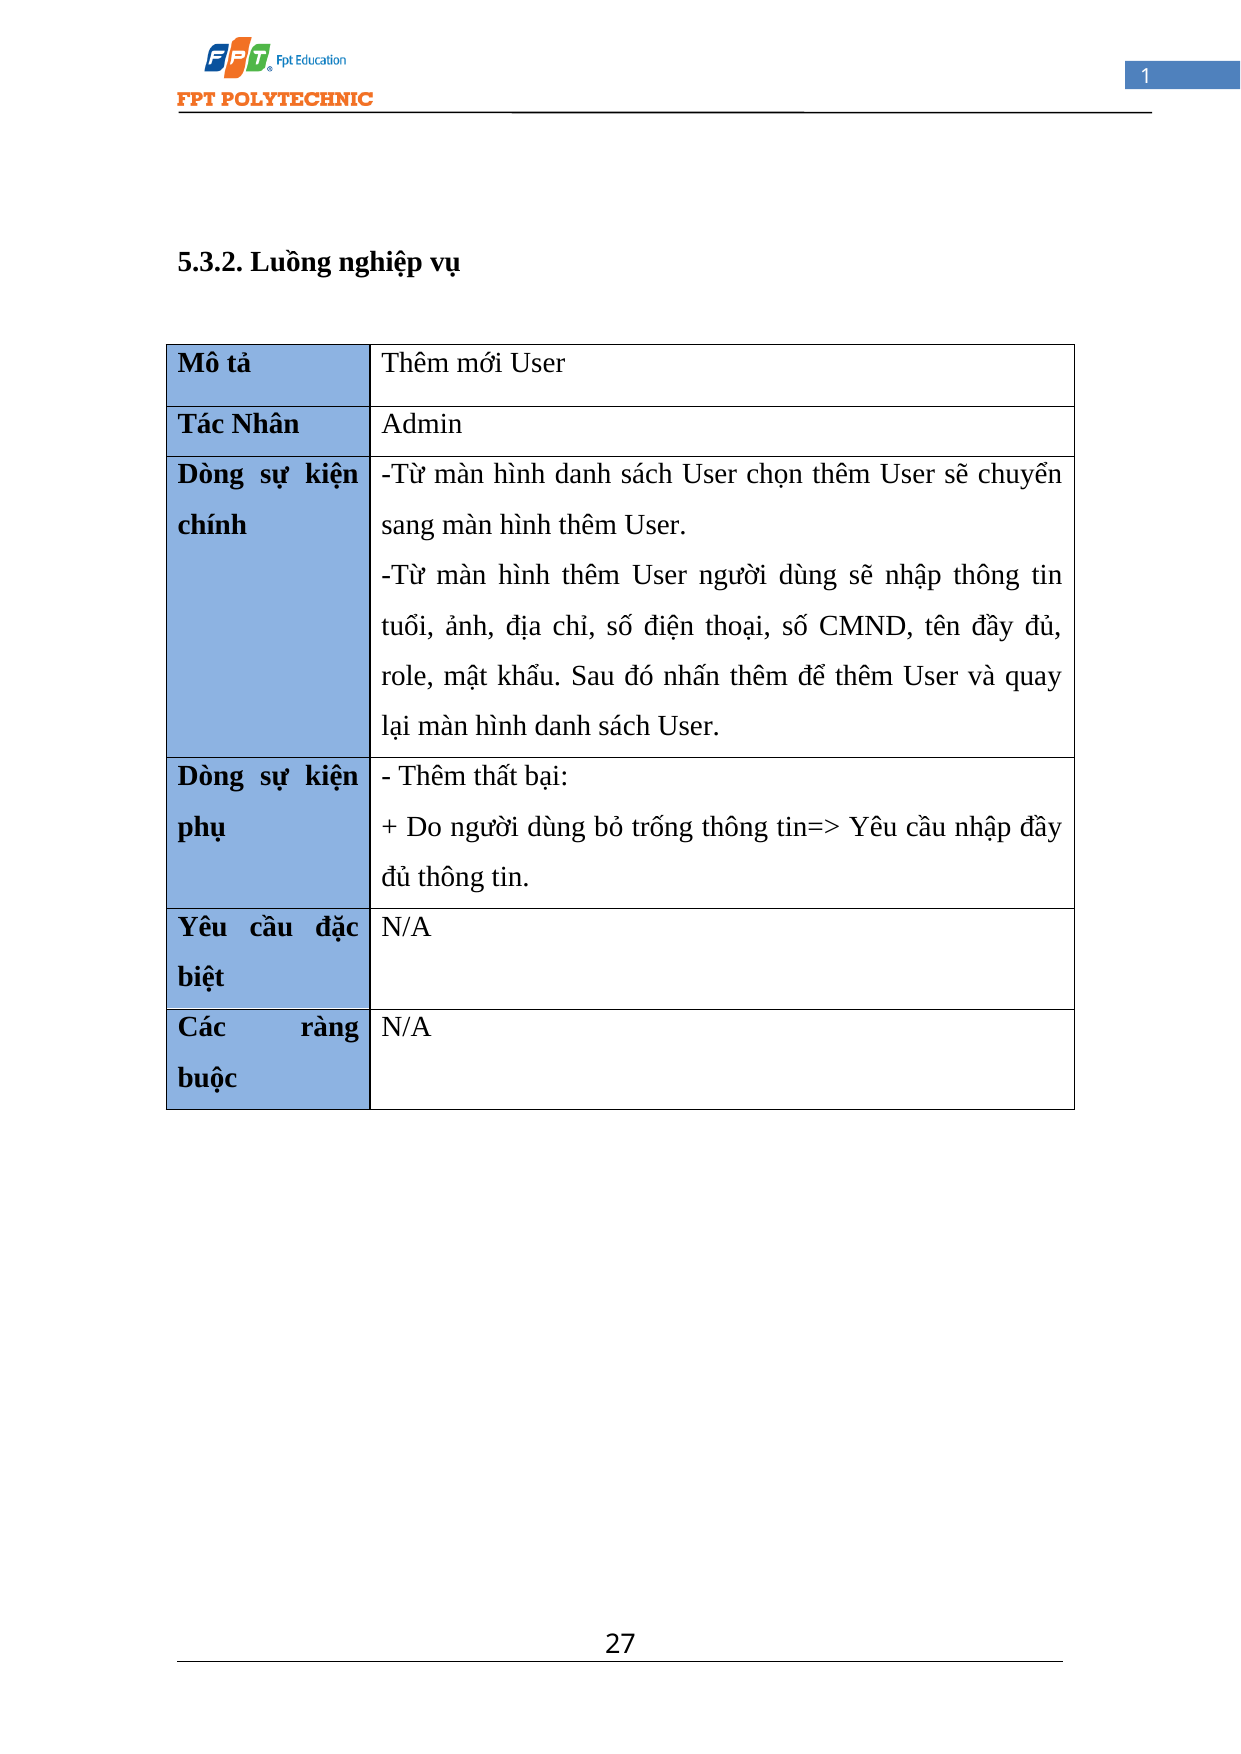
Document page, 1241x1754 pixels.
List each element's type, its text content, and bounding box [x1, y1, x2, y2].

subtitle 5.3.2. Luồng nghiệp vụ [177, 244, 1063, 277]
table_cell - Thêm thất bại: + Do người dùng bỏ trống thông tin=> Yêu cầu nhập đầy đủ thông tin. [371, 758, 1074, 908]
table_header Thêm mới User [371, 345, 1074, 406]
table_cell N/A [371, 1010, 1074, 1109]
table_cell Các ràng buộc [167, 1010, 369, 1109]
table_header Mô tả [167, 345, 369, 406]
table_cell Dòng sự kiện phụ [167, 758, 369, 908]
table_cell Yêu cầu đặc biệt [167, 909, 369, 1008]
table_cell Tác Nhân [167, 407, 369, 456]
table_cell Dòng sự kiện chính [167, 457, 369, 757]
table_cell -Từ màn hình danh sách User chọn thêm User sẽ chuyển sang màn hình thêm User. -Từ màn hình thêm User người dùng sẽ nhập thông tin tuổi, ảnh, địa chỉ, số điện thoại, số CMND, tên đầy đủ, role, mật khẩu. Sau đó nhấn thêm để thêm User và quay lại màn hình danh sách User. [371, 457, 1074, 757]
table_cell N/A [371, 909, 1074, 1008]
picture [177, 37, 374, 106]
table_cell Admin [371, 407, 1074, 456]
